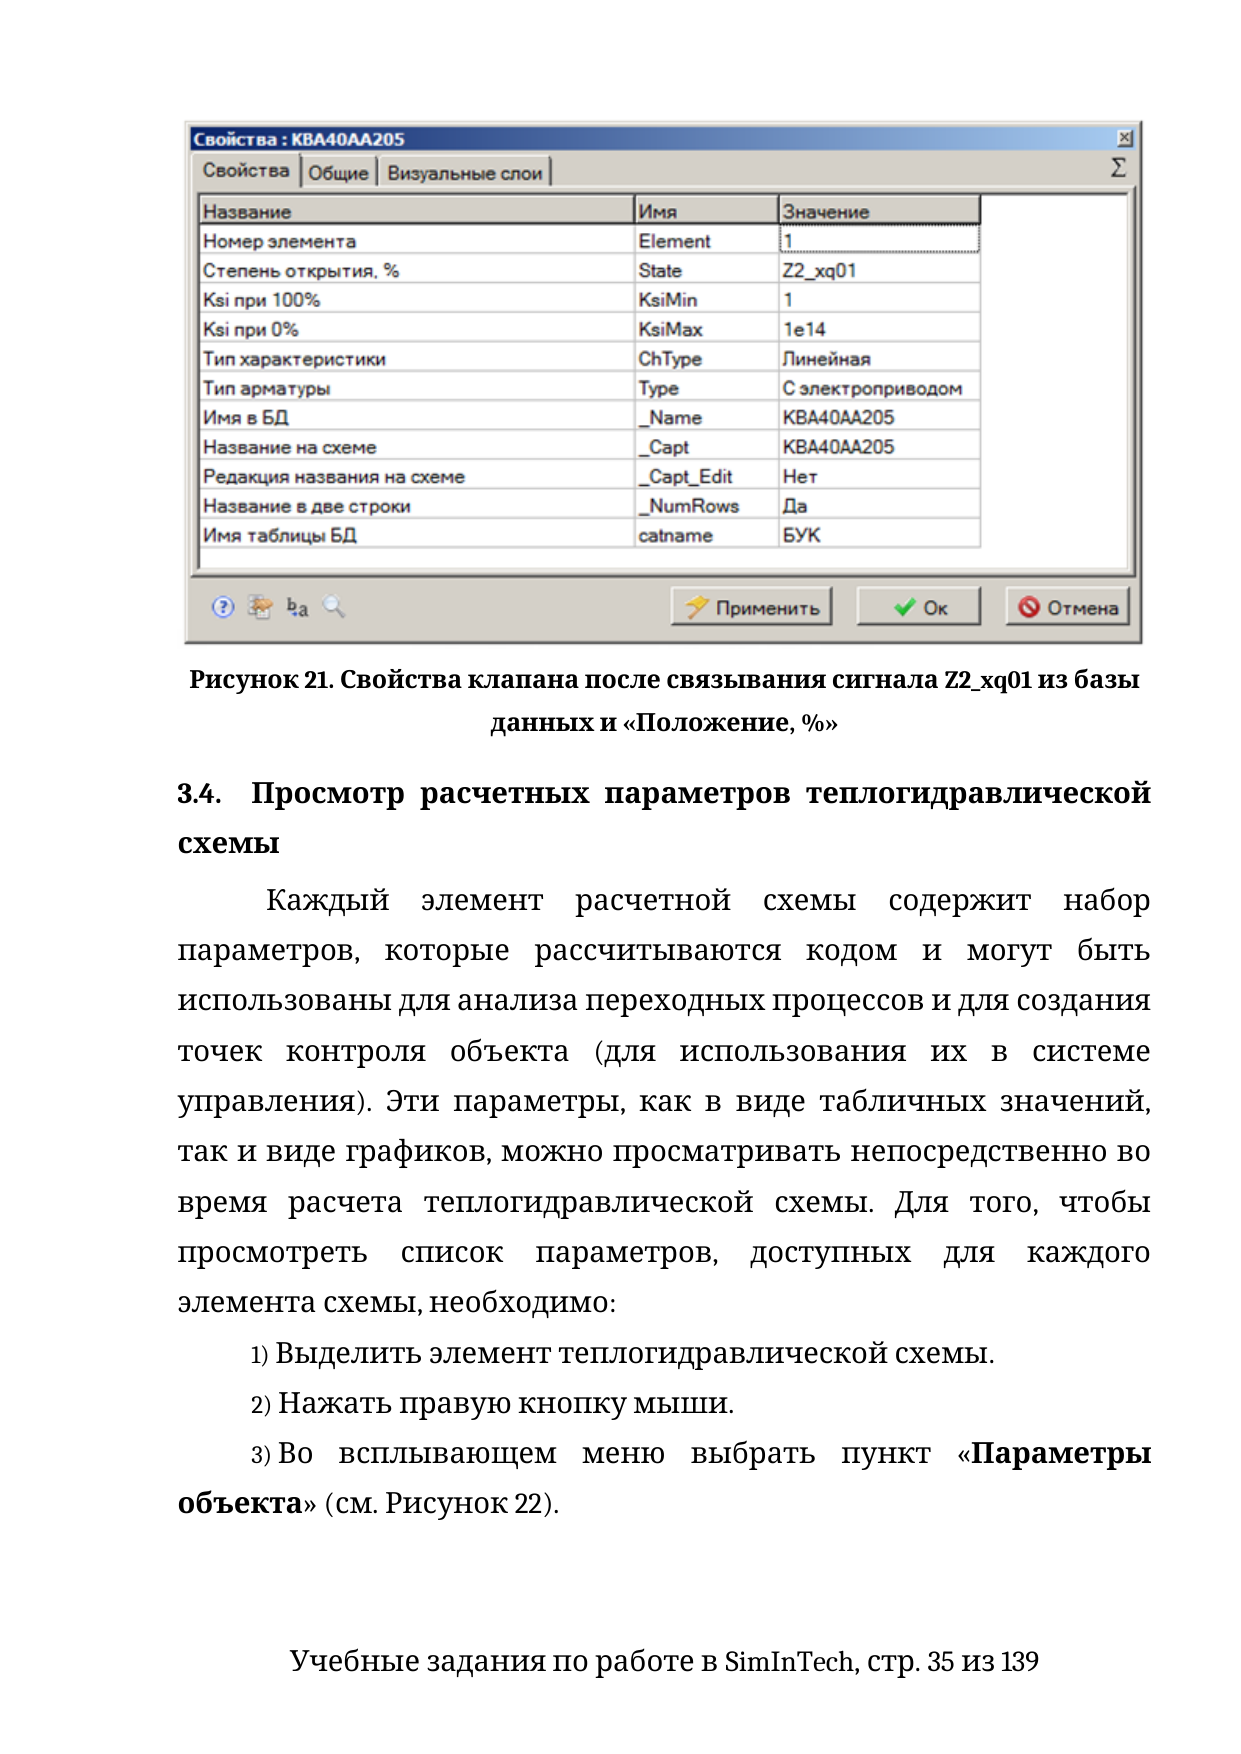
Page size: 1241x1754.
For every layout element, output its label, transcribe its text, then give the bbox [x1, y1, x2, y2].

text Каждый элемент расчетной схемы содержит набор параметров, которые рассчитываются кодом и могут быть использованы для анализа переходных процессов и для создания точек контроля объекта (для использования их в системе управления). Эти параметры, как в виде табличных значений, так и виде графиков, можно просматривать непосредственно во время расчета теплогидравлической схемы. Для того, чтобы просмотреть список параметров, доступных для каждого элемента схемы, необходимо: [177, 884, 1152, 1320]
picture [177, 118, 1152, 649]
list Нажать правую кнопку мыши. [177, 1387, 1152, 1421]
subtitle Просмотр расчетных параметров теплогидравлической схемы [177, 777, 1152, 861]
list Выделить элемент теплогидравлической схемы. [177, 1337, 1152, 1370]
